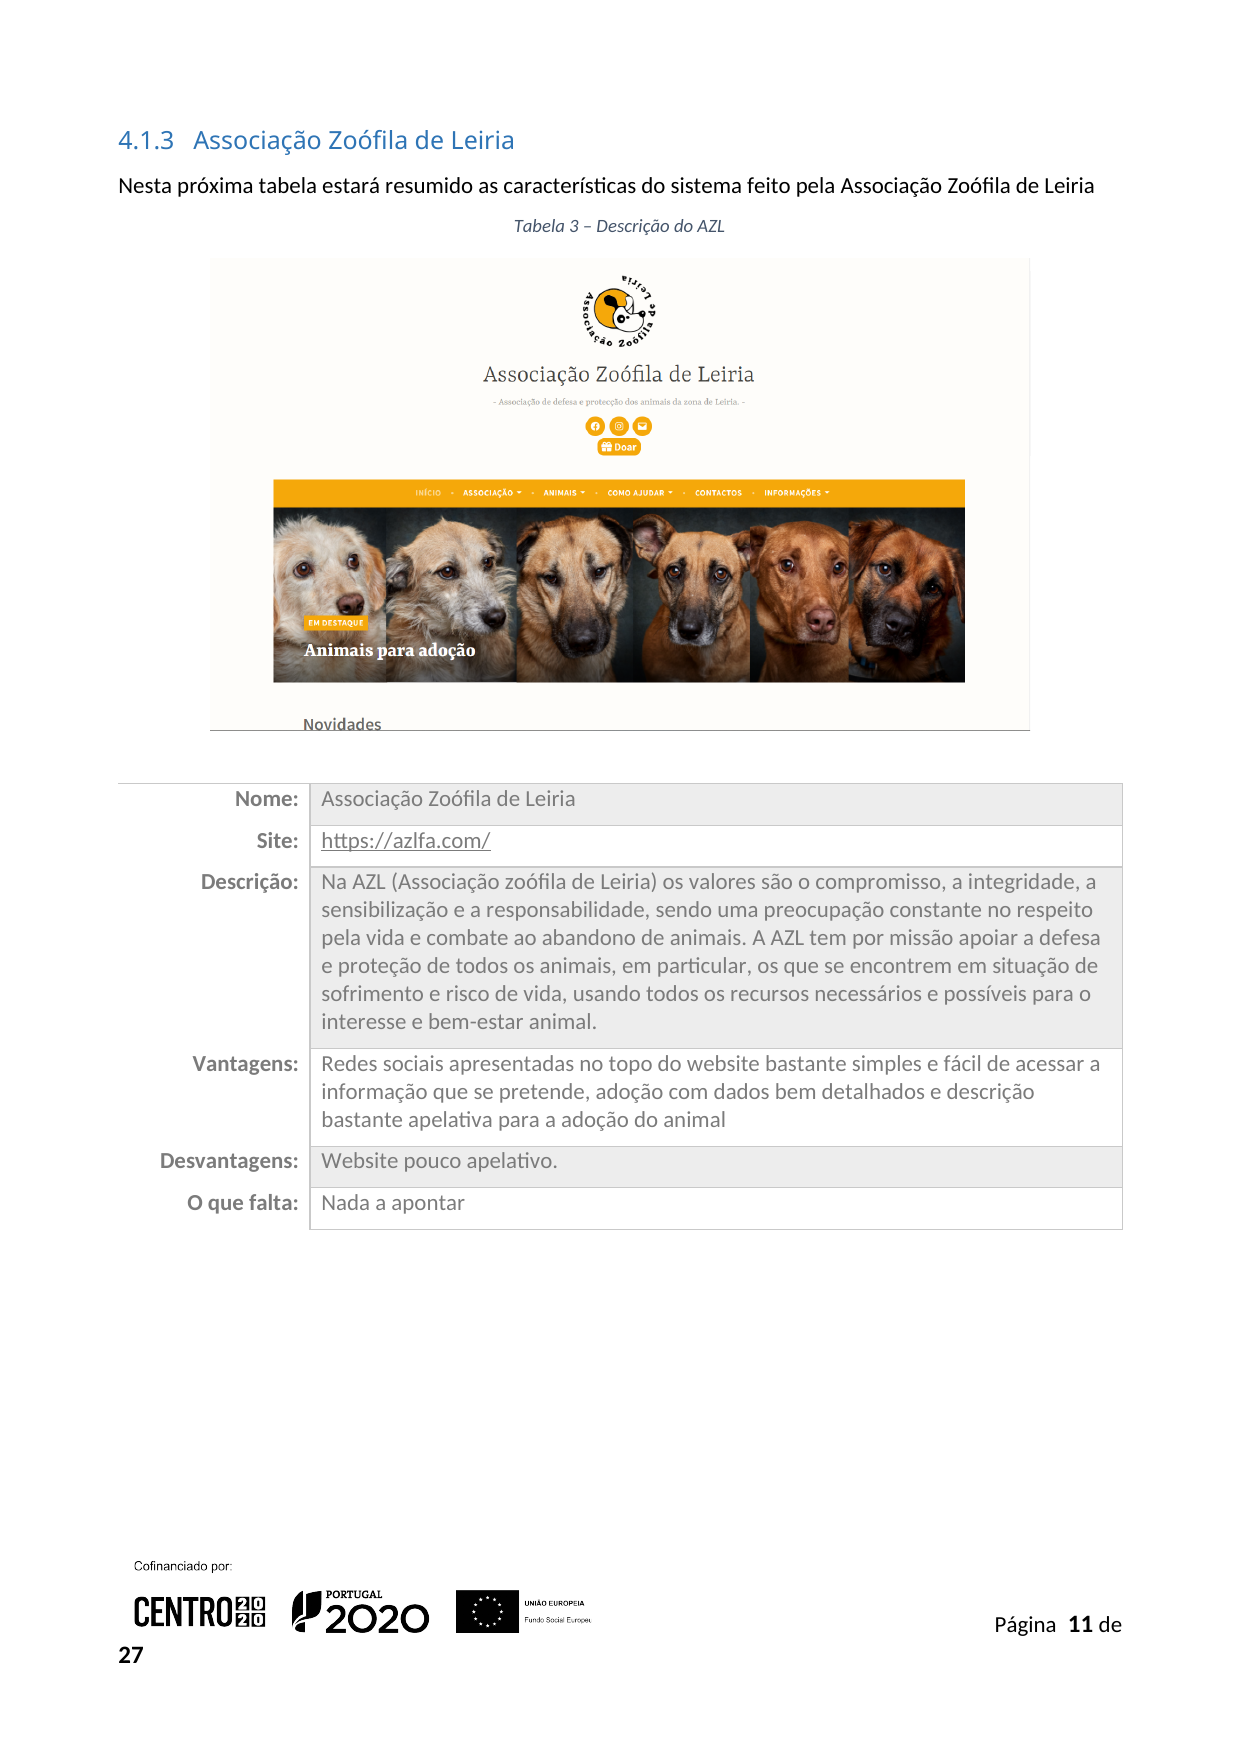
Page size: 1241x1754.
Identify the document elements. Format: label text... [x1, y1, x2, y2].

table_cell Redes sociais apresentadas no topo do website bastante simples e fácil de acessar a informação que se pretende, adoção com dados bem detalhados e descrição bastante apelativa para a adoção do animal [311, 1049, 1122, 1146]
text Nesta próxima tabela estará resumido as características do sistema feito pela Associação Zoófila de Leiria [118, 172, 1122, 199]
table_cell https://azlfa.com/ [311, 826, 1122, 866]
picture [134, 1561, 592, 1633]
table_cell Vantagens: [118, 1048, 309, 1146]
table_cell Descrição: [118, 866, 309, 1048]
picture [210, 258, 1031, 731]
table_header [118, 258, 1122, 783]
table_cell O que falta: [118, 1187, 309, 1229]
table_cell Desvantagens: [118, 1146, 309, 1187]
table_cell Na AZL (Associação zoófila de Leiria) os valores são o compromisso, a integridade, a sensibilização e a responsabilidade, sendo uma preocupação constante no respeito pela vida e combate ao abandono de animais. A AZL tem por missão apoiar a defesa e proteção de todos os animais, em particular, os que se encontrem em situação de sofrimento e risco de vida, usando todos os recursos necessários e possíveis para o interesse e bem-estar animal. [311, 868, 1122, 1048]
subtitle Associação Zoófila de Leiria [118, 122, 1122, 156]
table_cell Nome: [118, 784, 309, 825]
table_cell Website pouco apelativo. [311, 1147, 1122, 1187]
table_cell Site: [118, 825, 309, 866]
table_cell Associação Zoófila de Leiria [311, 784, 1122, 825]
table_cell Nada a apontar [311, 1188, 1122, 1229]
